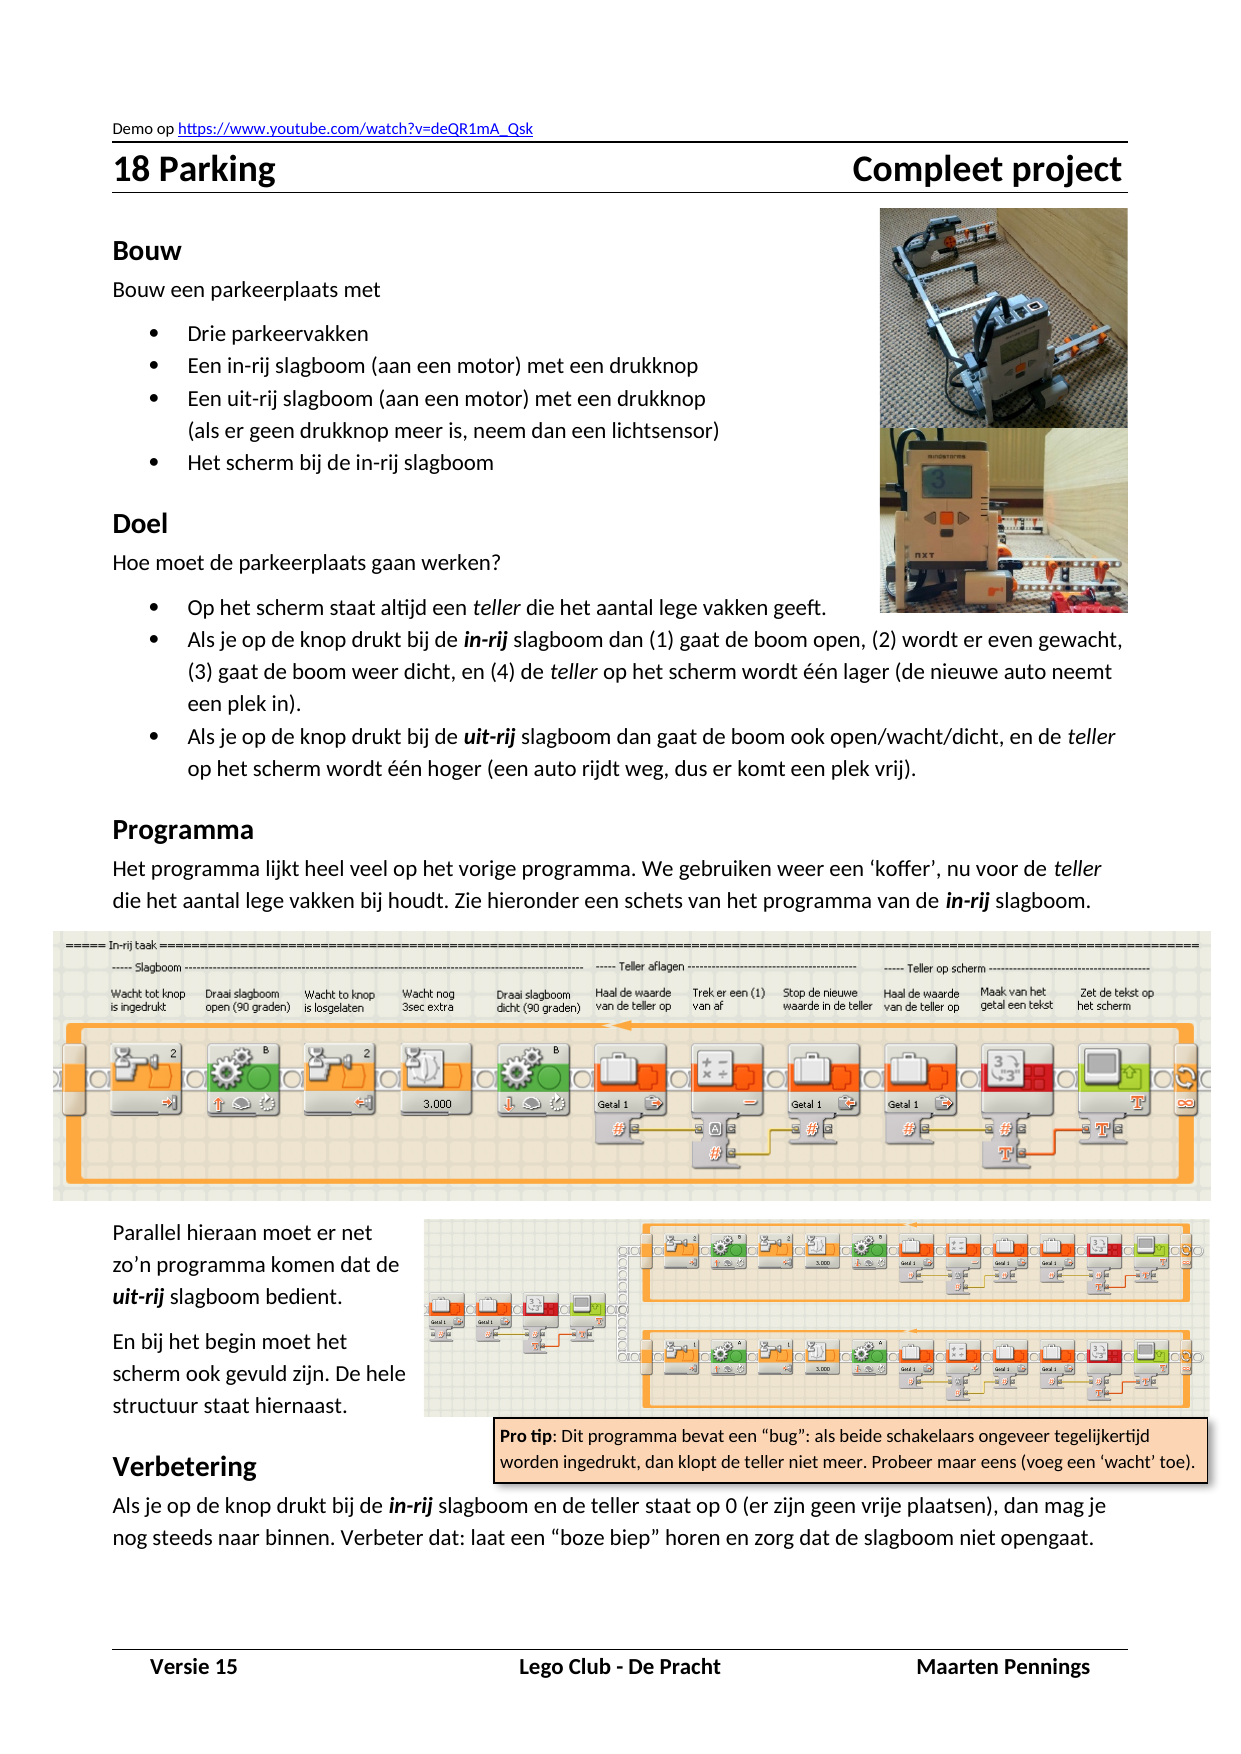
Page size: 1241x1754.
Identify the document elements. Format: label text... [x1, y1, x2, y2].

text Programma [112, 811, 1128, 847]
list Als je op de knop drukt bij de uit-rij slagboom dan gaat de boom ook open/wacht/dicht, en de teller op het scherm wordt één hoger (een auto rijdt weg, dus er komt een plek vrij). [150, 722, 1132, 782]
text Het programma lijkt heel veel op het vorige programma. We gebruiken weer een ‘koffer’, nu voor de teller die het aantal lege vakken bij houdt. Zie hieronder een schets van het programma van de in-rij slagboom. [112, 854, 1128, 914]
text En bij het begin moet het scherm ook gevuld zijn. De hele structuur staat hiernaast. [112, 1327, 408, 1419]
picture [879, 208, 1128, 613]
text Parallel hieraan moet er net zo’n programma komen dat de uit-rij slagboom bedient. [112, 1218, 408, 1310]
list Als je op de knop drukt bij de in-rij slagboom dan (1) gaat de boom open, (2) wordt er even gewacht, (3) gaat de boom weer dicht, en (4) de teller op het scherm wordt één lager (de nieuwe auto neemt een plek in). [150, 625, 1132, 718]
list Drie parkeervakken [150, 319, 879, 347]
list Een in-rij slagboom (aan een motor) met een drukknop [150, 352, 879, 379]
text Hoe moet de parkeerplaats gaan werken? [112, 548, 879, 576]
text Doel [112, 505, 879, 541]
text Demo op https://www.youtube.com/watch?v=deQR1mA_Qsk [112, 118, 1128, 138]
list Een uit-rij slagboom (aan een motor) met een drukknop (als er geen drukknop meer is, neem dan een lichtsensor) [150, 384, 879, 444]
text Als je op de knop drukt bij de in-rij slagboom en de teller staat op 0 (er zijn geen vrije plaatsen), dan mag je nog steeds naar binnen. Verbeter dat: laat een “boze biep” horen en zorg dat de slagboom niet opengaat. [112, 1491, 1128, 1552]
text 18 Parking Compleet project [112, 143, 1128, 192]
list Op het scherm staat altijd een teller die het aantal lege vakken geeft. [150, 593, 1128, 621]
list Het scherm bij de in-rij slagboom [150, 448, 879, 476]
picture [423, 1219, 1210, 1417]
text Verbetering [112, 1448, 492, 1484]
text Bouw [112, 232, 879, 267]
picture [53, 931, 1211, 1201]
text Bouw een parkeerplaats met [112, 275, 879, 303]
